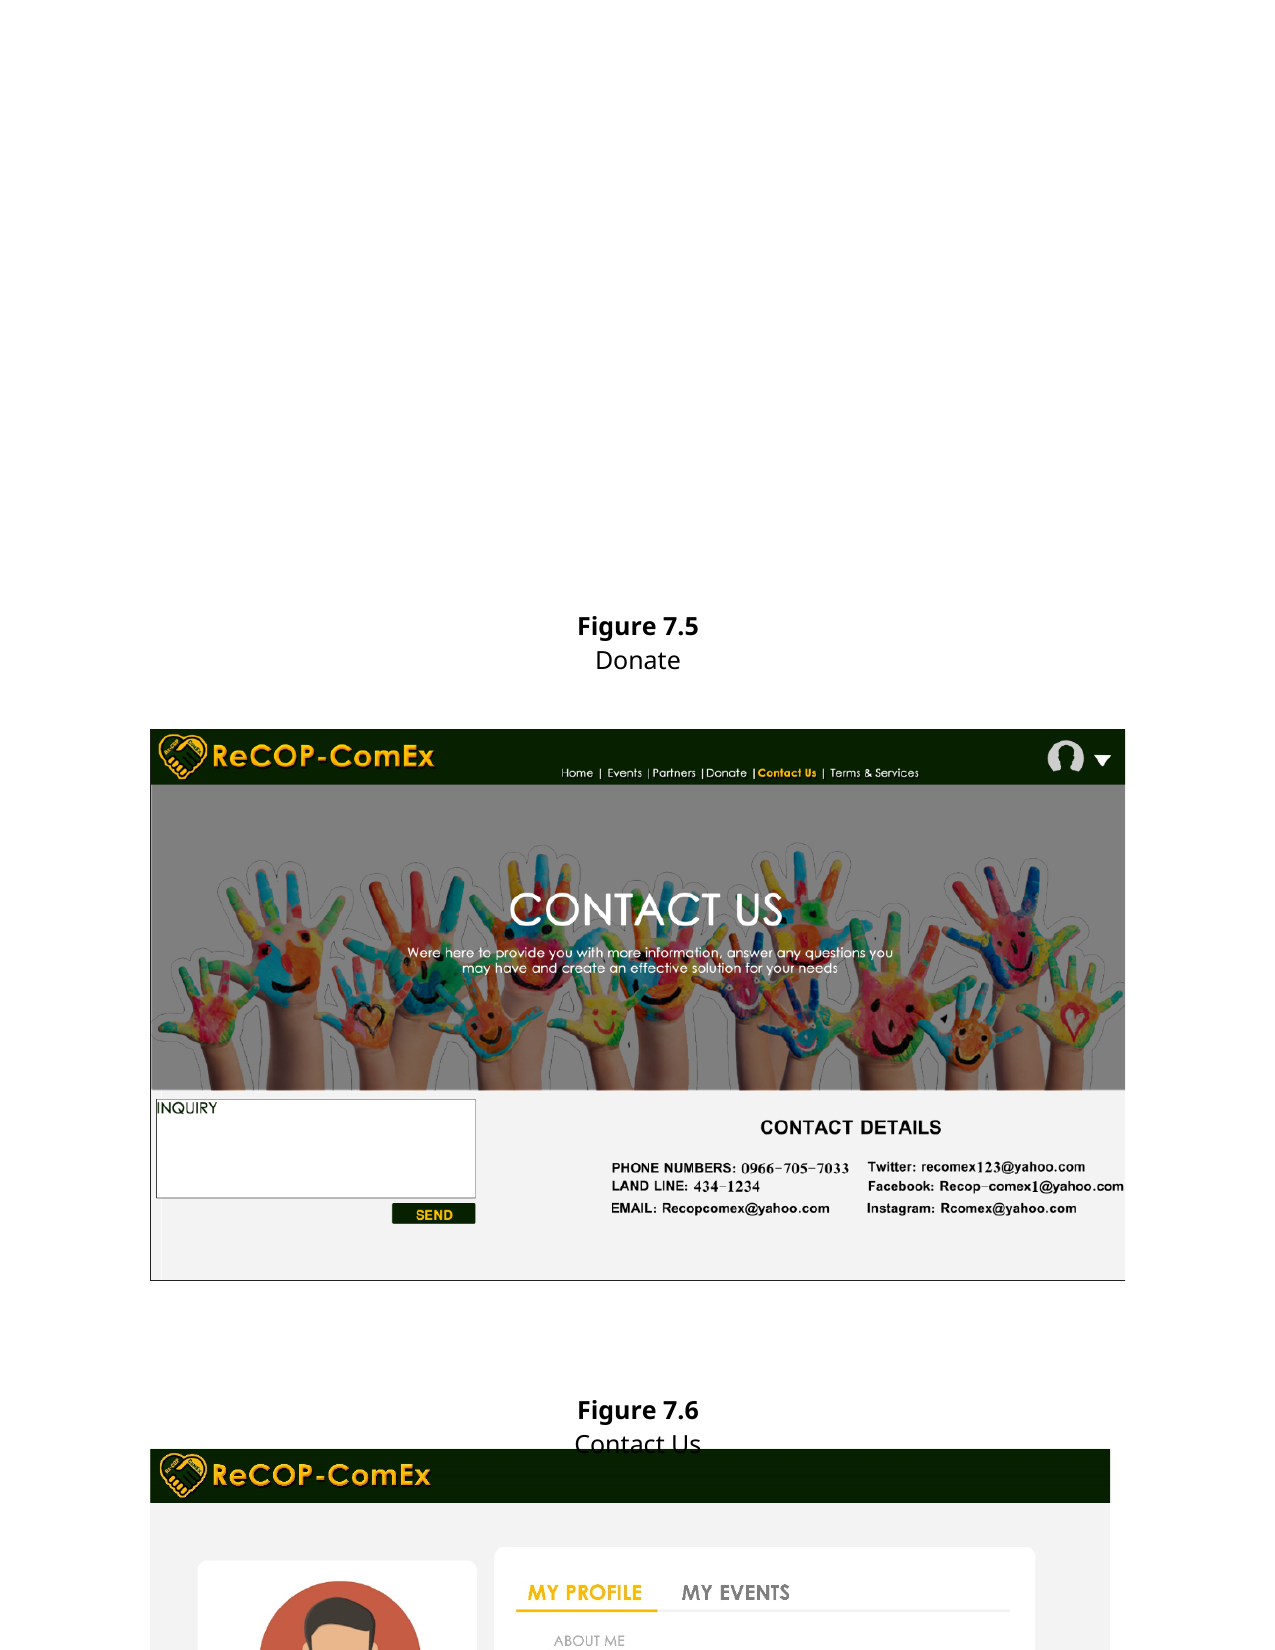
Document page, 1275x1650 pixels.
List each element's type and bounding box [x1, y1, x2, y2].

picture [150, 729, 1125, 1281]
picture [150, 1448, 1110, 1650]
